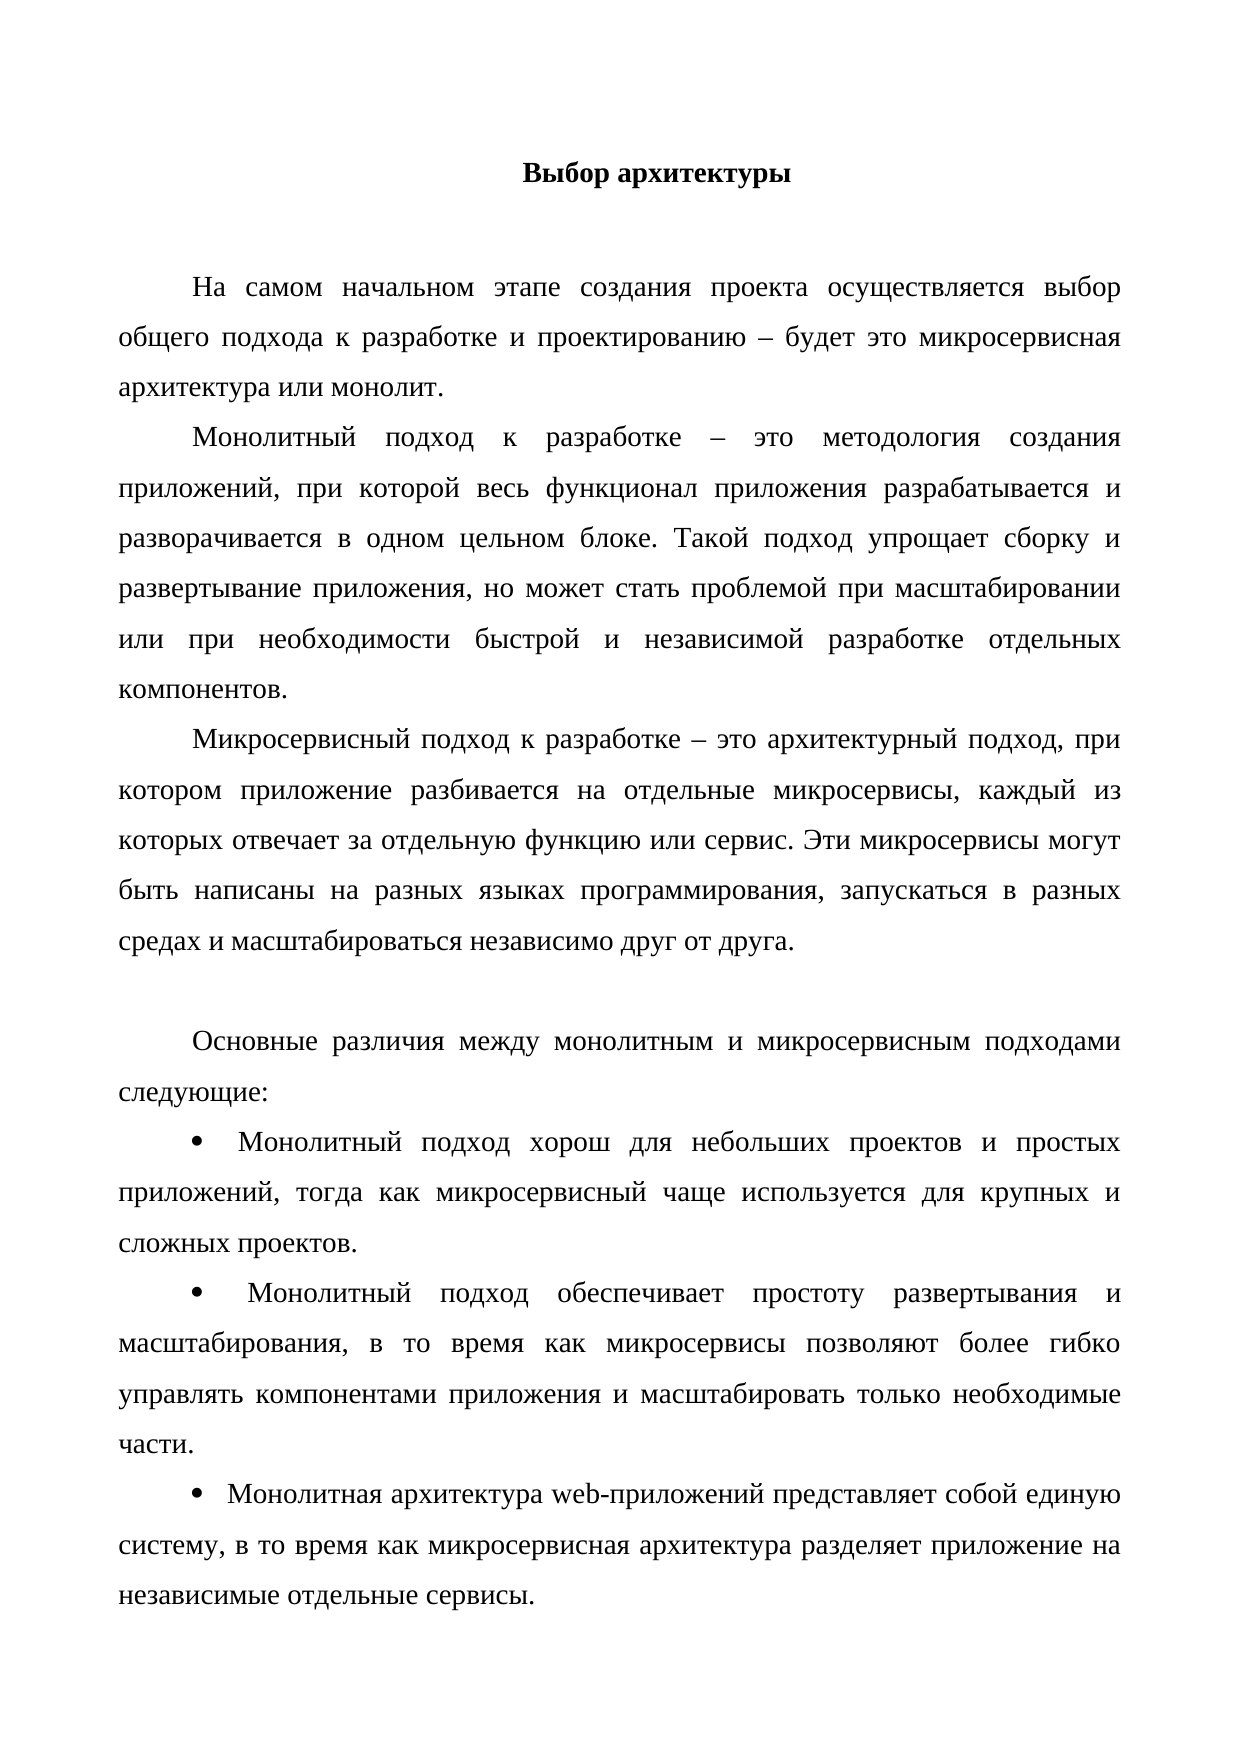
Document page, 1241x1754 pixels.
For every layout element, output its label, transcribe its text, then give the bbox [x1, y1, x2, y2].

text Основные различия между монолитным и микросервисным подходами следующие: [118, 1023, 1122, 1107]
list Монолитный подход хорош для небольших проектов и простых приложений, тогда как микросервисный чаще используется для крупных и сложных проектов. [118, 1124, 1122, 1258]
text Монолитный подход к разработке – это методология создания приложений, при которой весь функционал приложения разрабатывается и разворачивается в одном цельном блоке. Такой подход упрощает сборку и развертывание приложения, но может стать проблемой при масштабировании или при необходимости быстрой и независимой разработке отдельных компонентов. [118, 419, 1122, 705]
list Монолитная архитектура web-приложений представляет собой единую систему, в то время как микросервисная архитектура разделяет приложение на независимые отдельные сервисы. [118, 1476, 1122, 1611]
text Микросервисный подход к разработке – это архитектурный подход, при котором приложение разбивается на отдельные микросервисы, каждый из которых отвечает за отдельную функцию или сервис. Эти микросервисы могут быть написаны на разных языках программирования, запускаться в разных средах и масштабироваться независимо друг от друга. [118, 721, 1122, 956]
text На самом начальном этапе создания проекта осуществляется выбор общего подхода к разработке и проектированию – будет это микросервисная архитектура или монолит. [118, 269, 1122, 403]
list Монолитный подход обеспечивает простоту развертывания и масштабирования, в то время как микросервисы позволяют более гибко управлять компонентами приложения и масштабировать только необходимые части. [118, 1275, 1122, 1459]
subtitle Выбор архитектуры [118, 156, 1122, 189]
